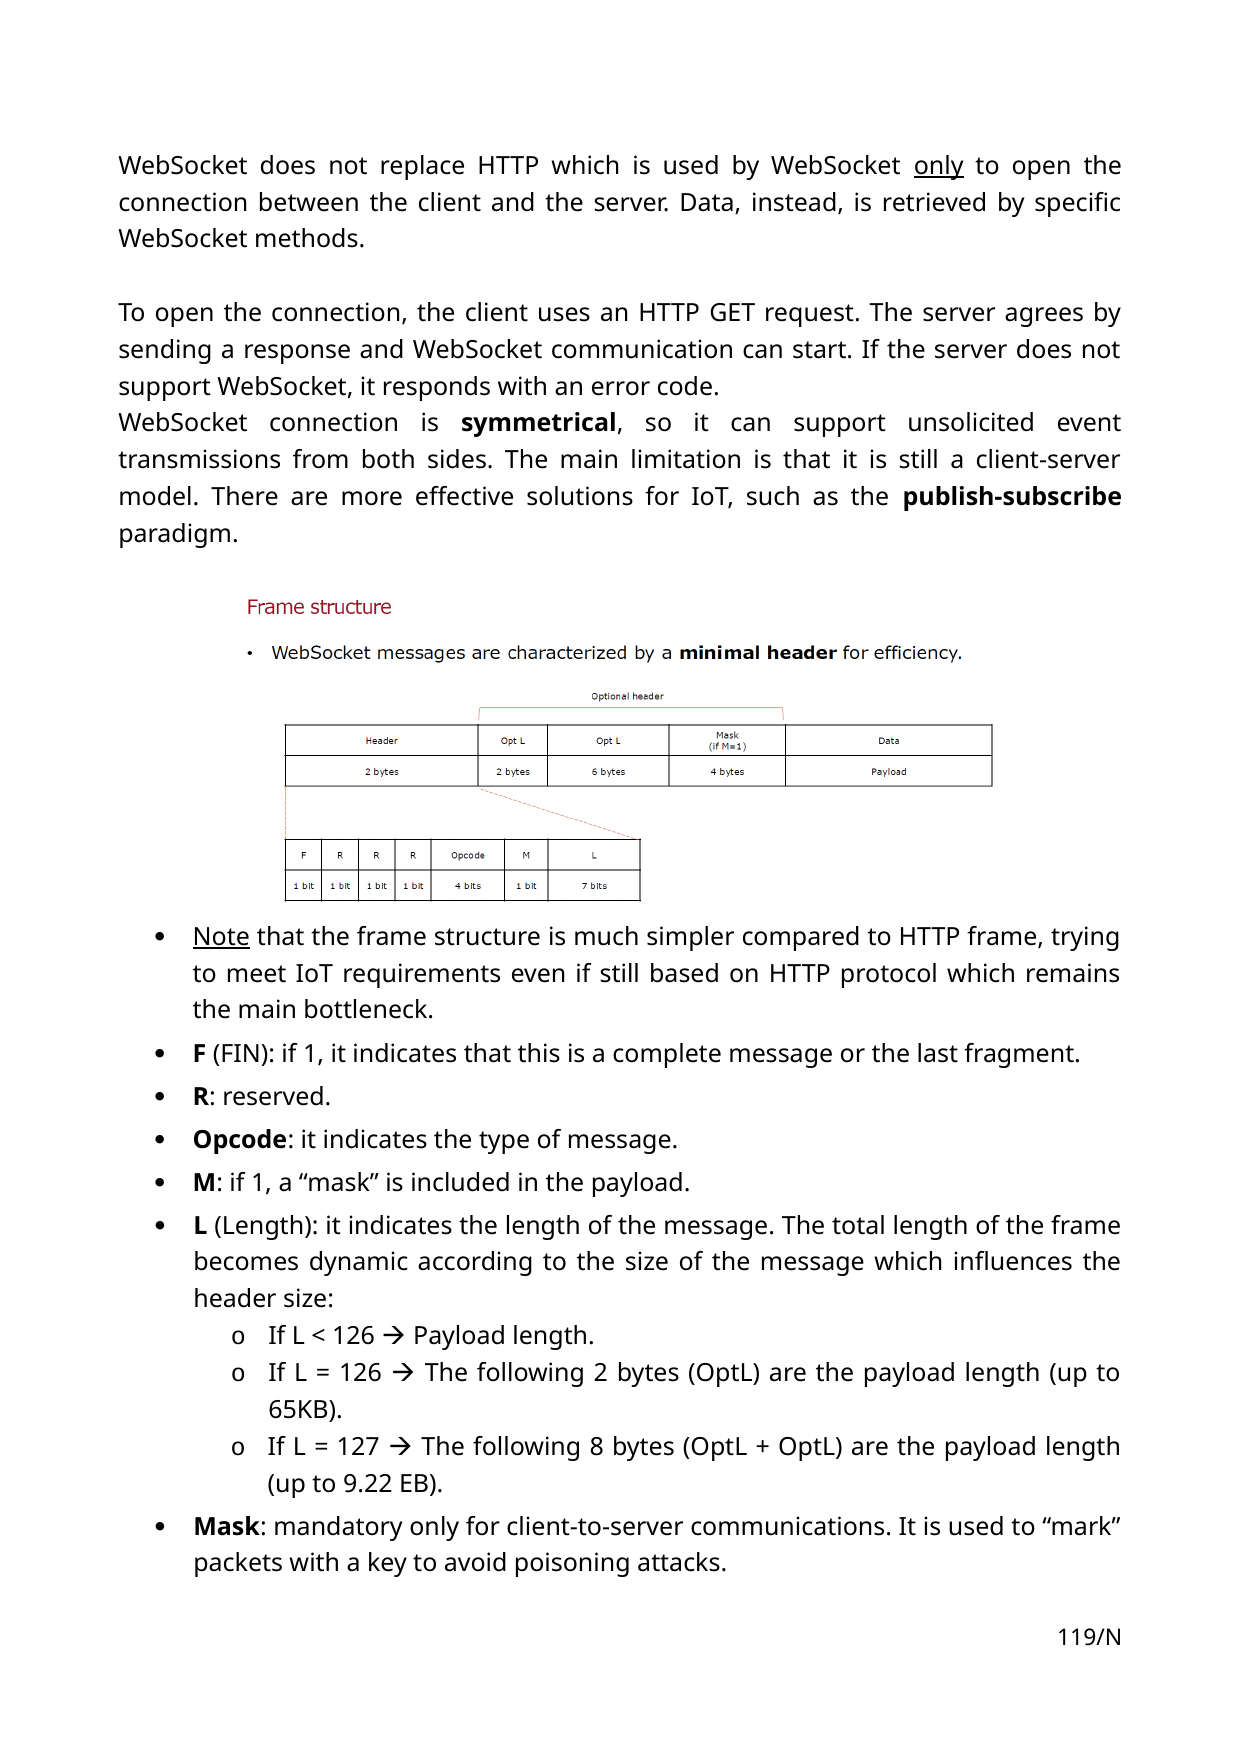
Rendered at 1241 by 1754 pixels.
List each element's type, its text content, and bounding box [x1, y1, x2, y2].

list Mask: mandatory only for client-to-server communications. It is used to “mark” packets with a key to avoid poisoning attacks. [156, 1508, 1122, 1579]
list L (Length): it indicates the length of the message. The total length of the frame becomes dynamic according to the size of the message which influences the header size: [156, 1207, 1122, 1315]
list Note that the frame structure is much simpler compared to HTTP frame, trying to meet IoT requirements even if still based on HTTP protocol which remains the main bottleneck. [155, 919, 1122, 1026]
list If L = 126 The following 2 bytes (OptL) are the payload length (up to 65KB). [231, 1354, 1122, 1426]
text WebSocket connection is symmetrical, so it can support unsolicited event transmissions from both sides. The main limitation is that it is still a client-server model. There are more effective solutions for IoT, such as the publish-subscribe paradigm. [118, 405, 1122, 549]
list F (FIN): if 1, it indicates that this is a complete message or the last fragment. [155, 1035, 1122, 1069]
picture [232, 588, 1008, 917]
list Opcode: it indicates the type of message. [155, 1121, 1122, 1155]
list If L = 127 The following 8 bytes (OptL + OptL) are the payload length (up to 9.22 EB). [230, 1428, 1122, 1499]
list R: reserved. [155, 1078, 1122, 1112]
list M: if 1, a “mask” is included in the payload. [155, 1164, 1122, 1198]
text To open the connection, the client uses an HTTP GET request. The server agrees by sending a response and WebSocket communication can start. If the server does not support WebSocket, it responds with an error code. [118, 295, 1122, 402]
list If L < 126 Payload length. [231, 1318, 1122, 1352]
text WebSocket does not replace HTTP which is used by WebSocket only to open the connection between the client and the server. Data, instead, is retrieved by specific WebSocket methods. [118, 148, 1122, 255]
